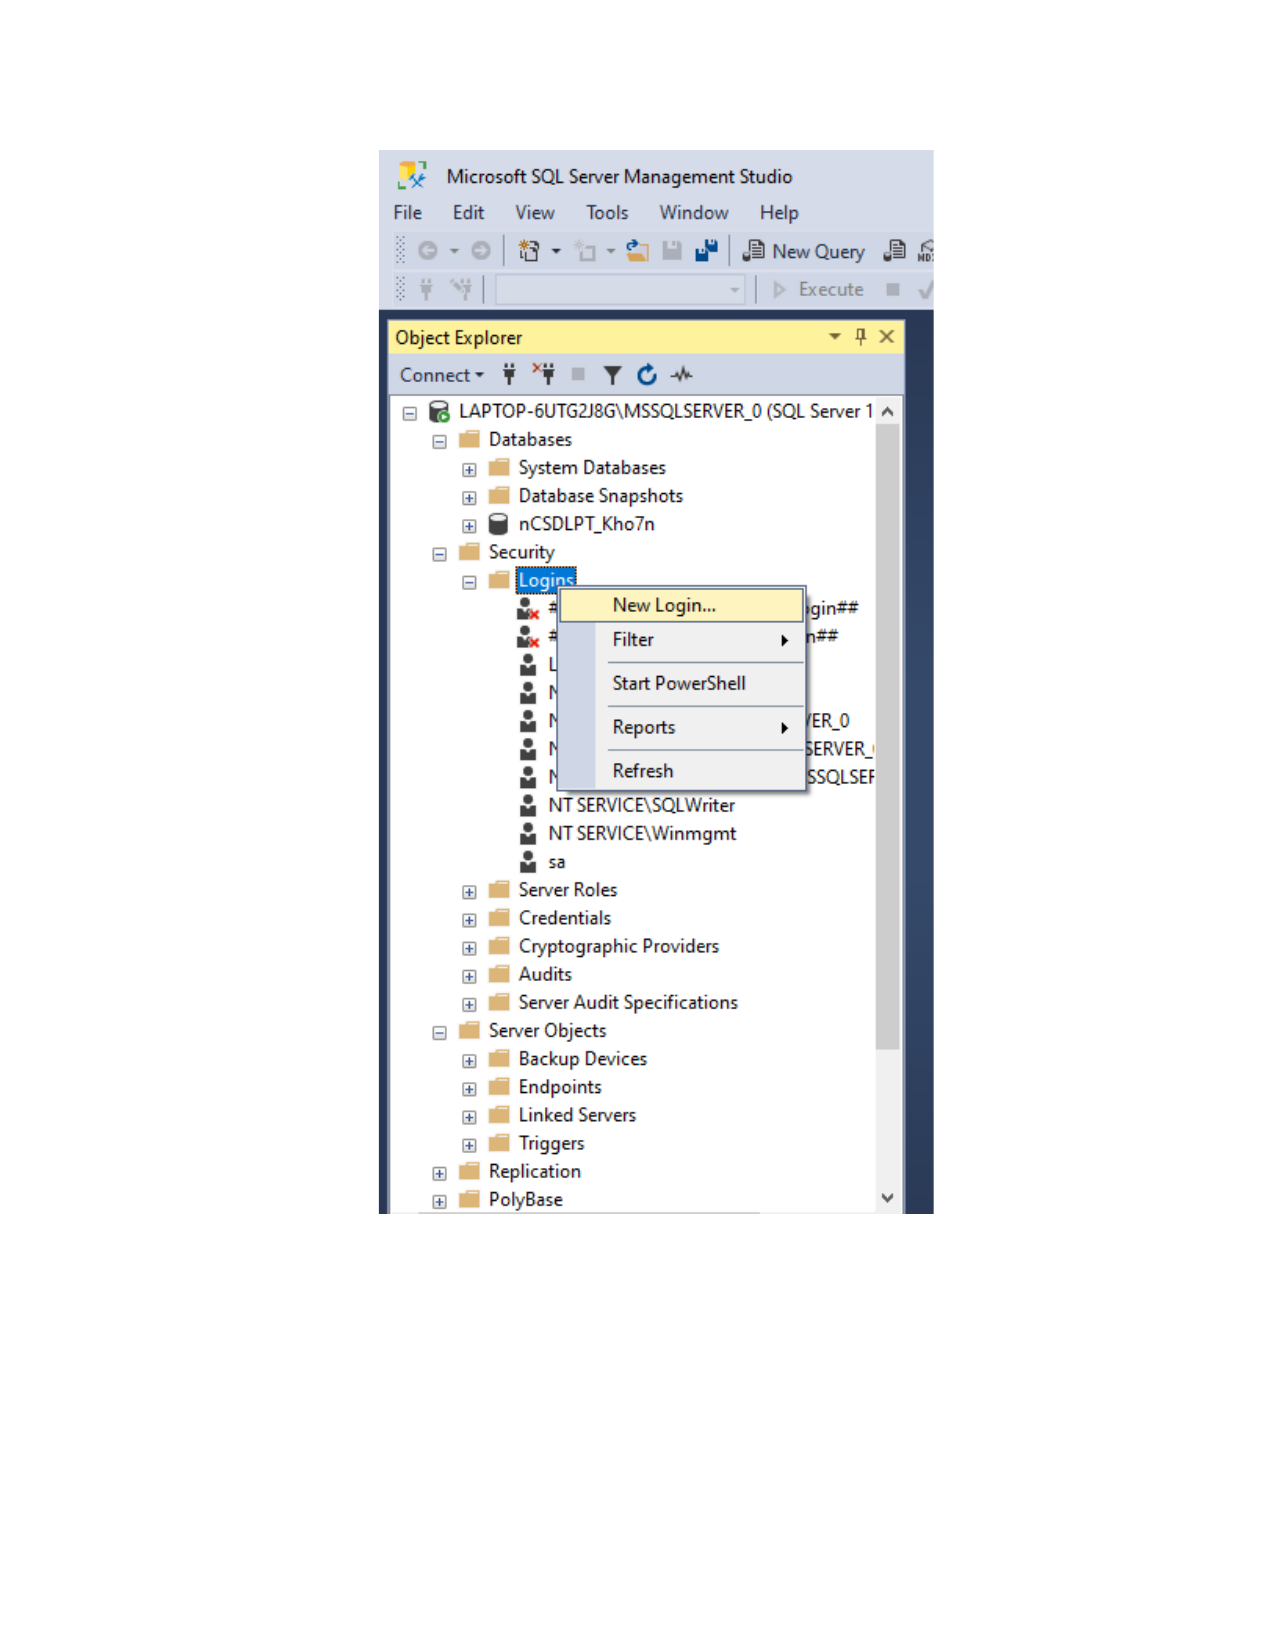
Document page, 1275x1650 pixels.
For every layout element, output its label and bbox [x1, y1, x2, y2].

picture [378, 150, 934, 1214]
